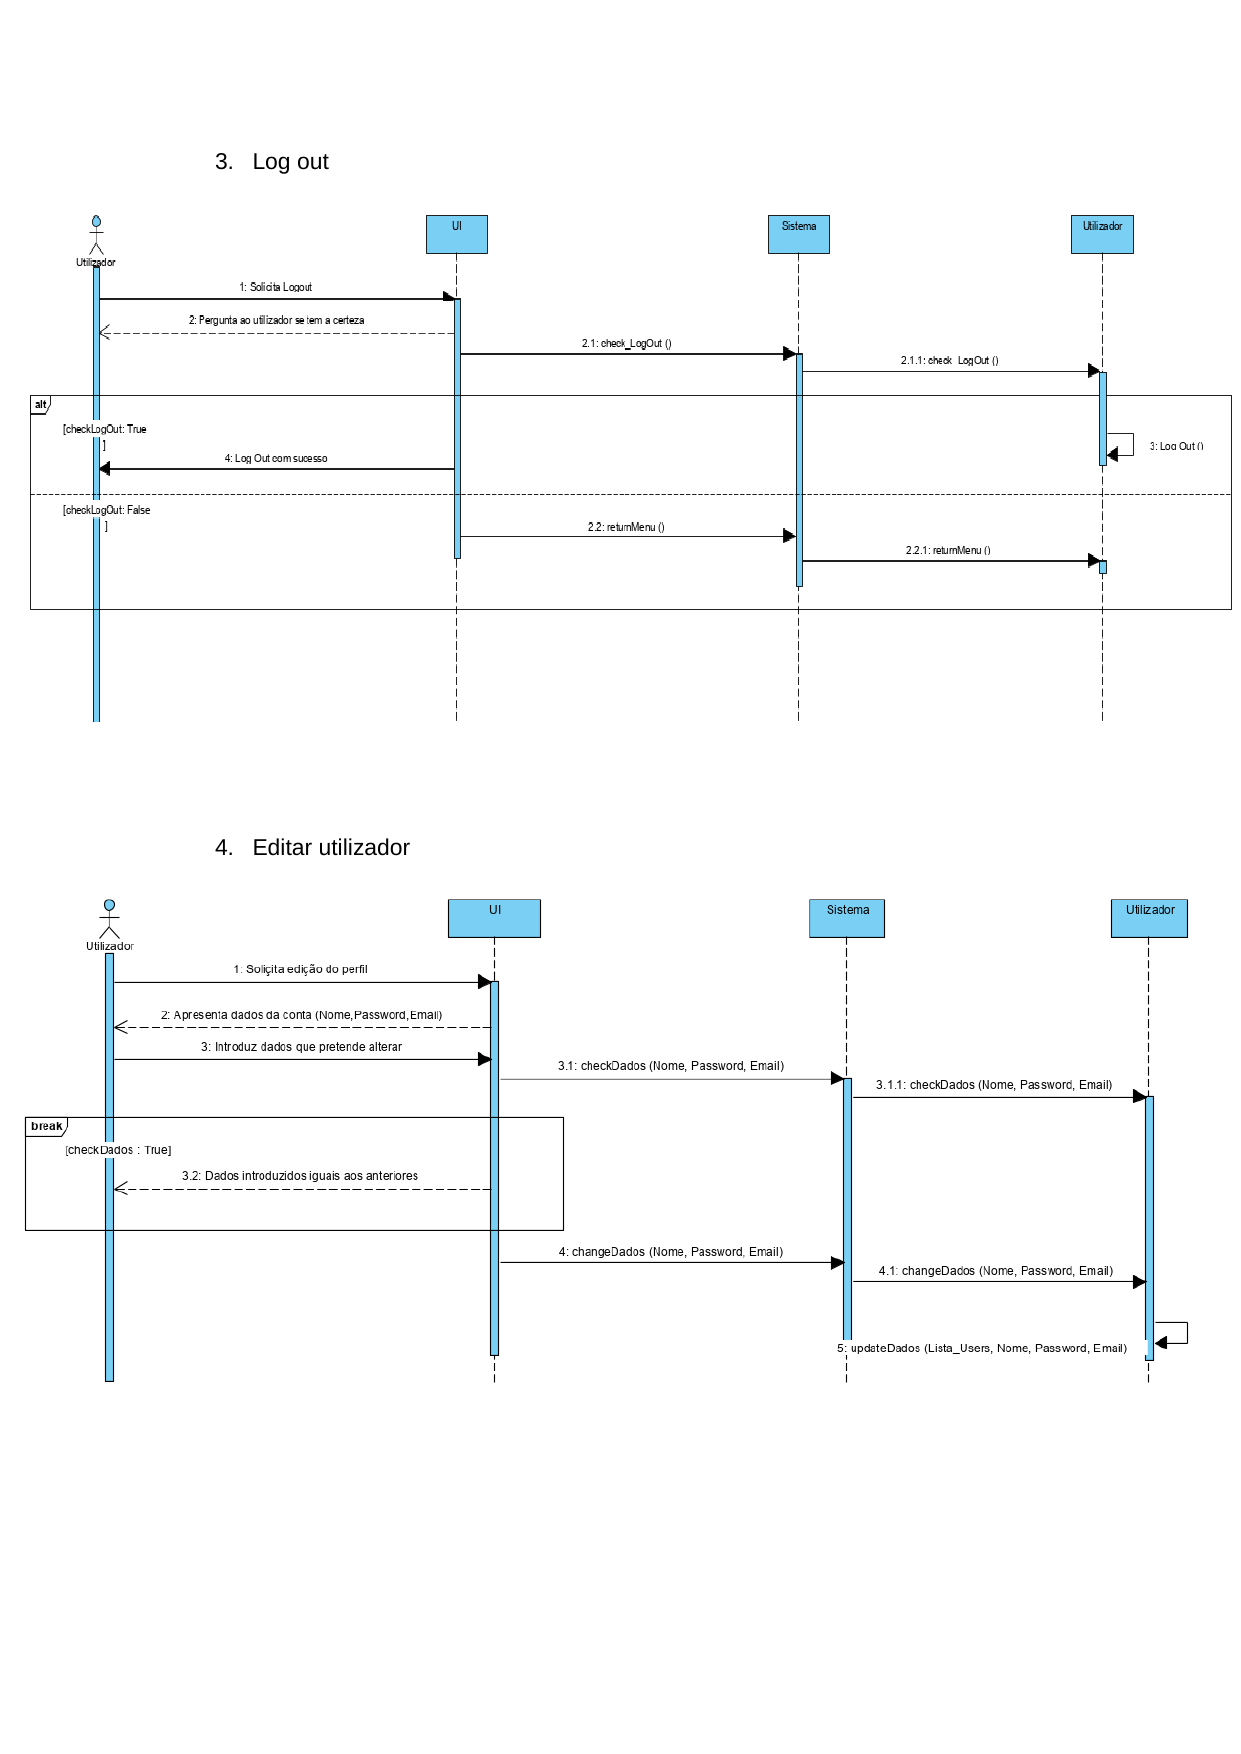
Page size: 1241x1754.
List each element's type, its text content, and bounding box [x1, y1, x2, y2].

picture [8, 890, 1216, 1399]
list Log out [215, 148, 1063, 174]
list Editar utilizador [215, 834, 1063, 860]
picture [6, 197, 1241, 722]
